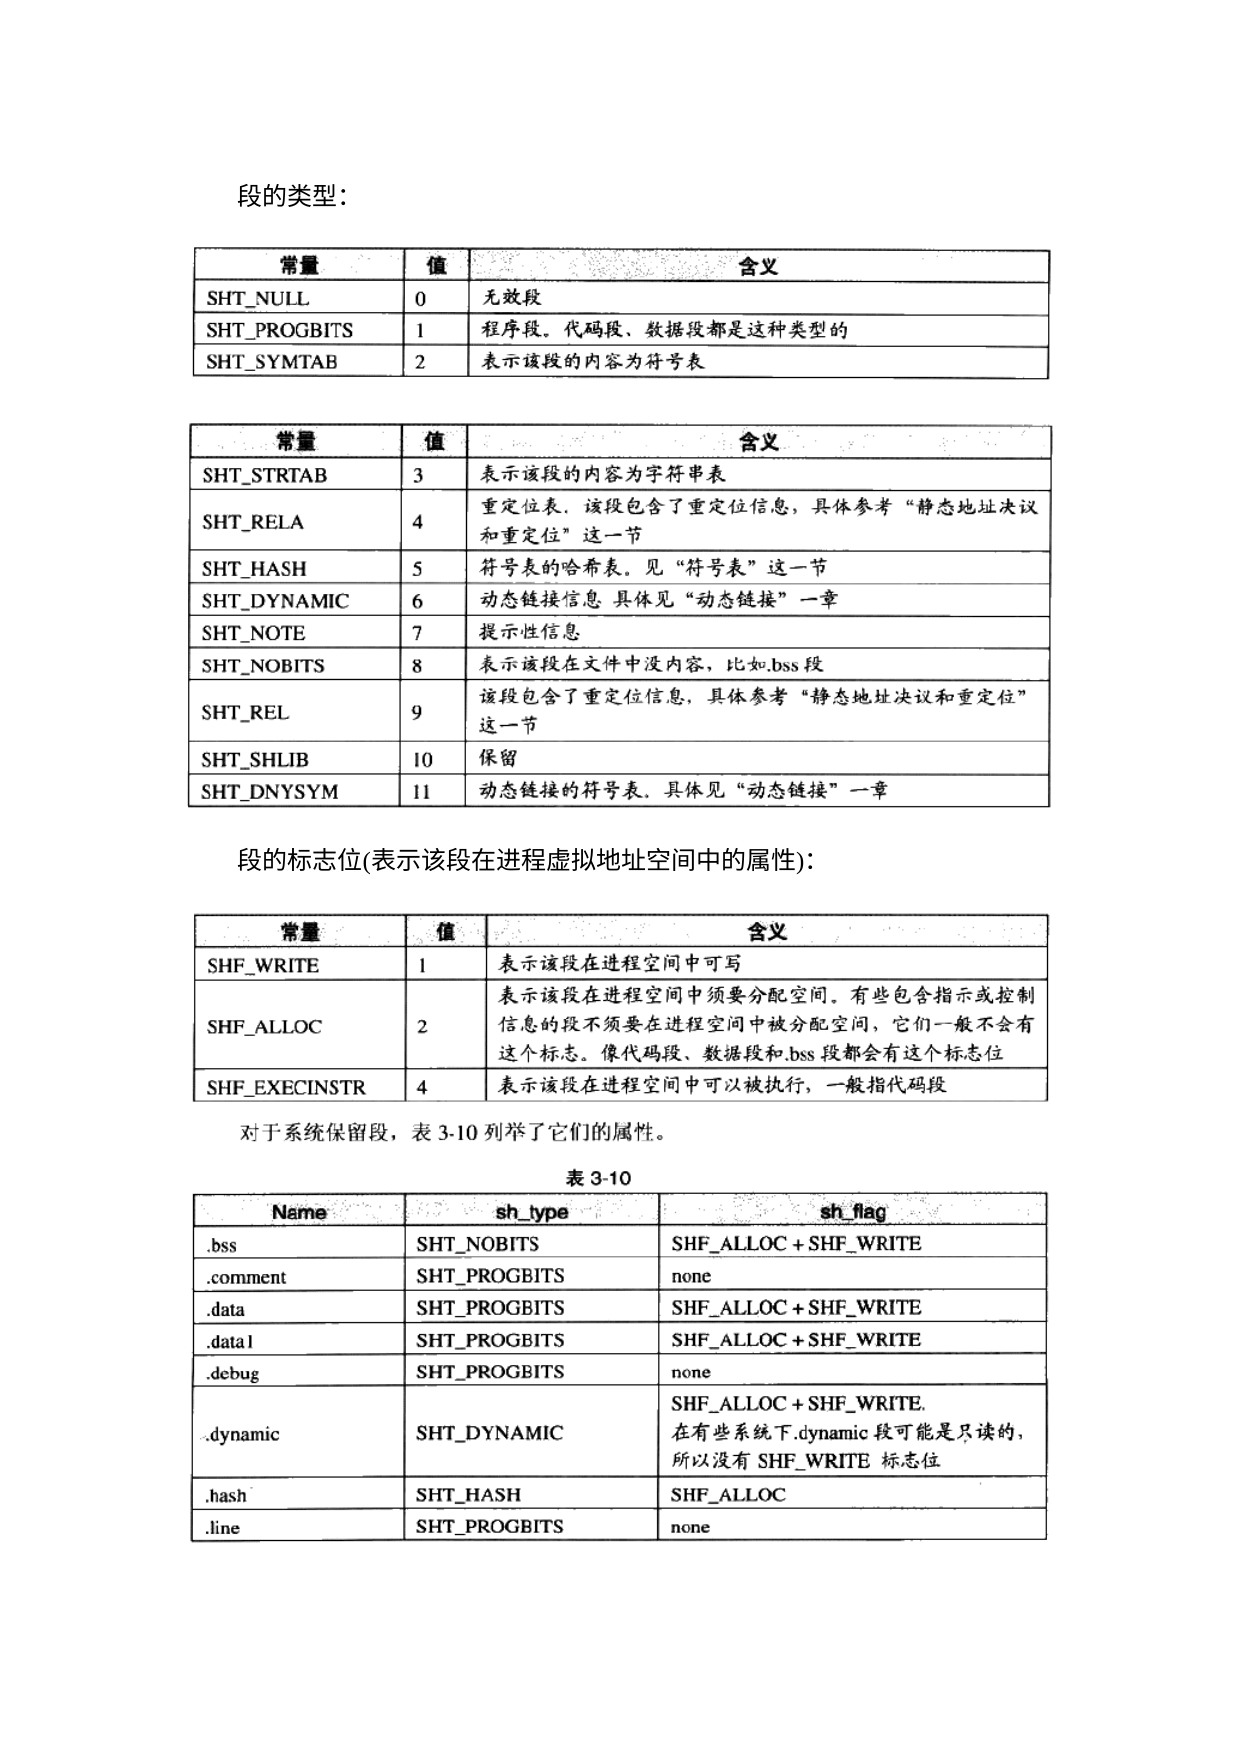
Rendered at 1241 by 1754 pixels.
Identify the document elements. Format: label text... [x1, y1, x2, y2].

picture [187, 909, 1053, 1546]
picture [187, 422, 1053, 811]
text 段的类型： [187, 162, 1053, 227]
picture [187, 245, 1053, 383]
text 段的标志位(表示该段在进程虚拟地址空间中的属性)： [187, 826, 1053, 891]
